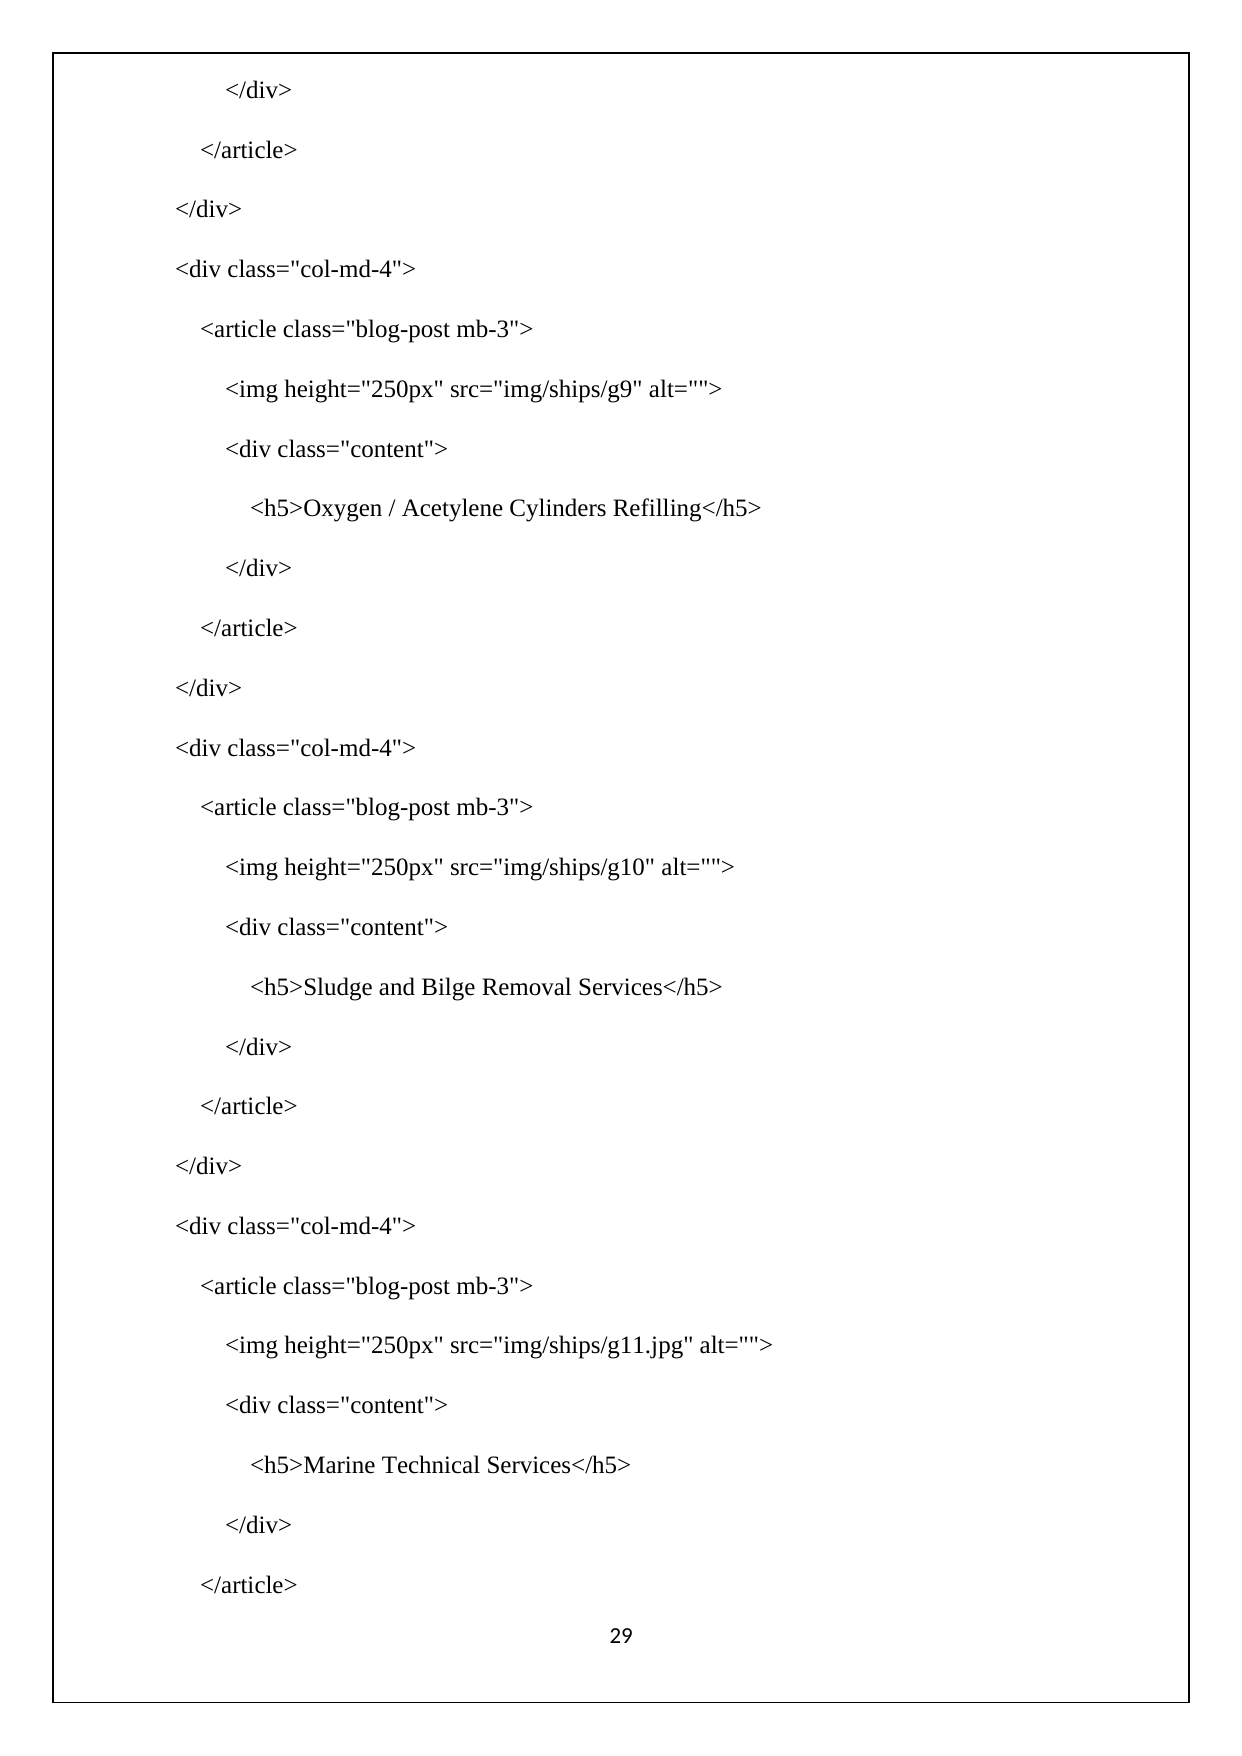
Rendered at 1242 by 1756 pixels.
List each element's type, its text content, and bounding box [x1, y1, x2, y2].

text <img height="250px" src="img/ships/g9" alt=""> [75, 374, 1167, 403]
text </article> [75, 1091, 1167, 1120]
text </div> [75, 553, 1167, 582]
text <img height="250px" src="img/ships/g11.jpg" alt=""> [75, 1331, 1167, 1359]
text </div> [75, 75, 1167, 104]
text <div class="content"> [75, 434, 1167, 462]
text </div> [75, 1032, 1167, 1060]
text </article> [75, 613, 1167, 642]
text </div> [75, 194, 1167, 223]
text <h5>Sludge and Bilge Removal Services</h5> [75, 972, 1167, 1001]
text </div> [75, 1510, 1167, 1539]
text <div class="col-md-4"> [75, 254, 1167, 283]
text <h5>Oxygen / Acetylene Cylinders Refilling</h5> [75, 493, 1167, 522]
text <article class="blog-post mb-3"> [75, 792, 1167, 821]
text </div> [75, 1151, 1167, 1180]
text <img height="250px" src="img/ships/g10" alt=""> [75, 852, 1167, 881]
text <div class="content"> [75, 1390, 1167, 1419]
text <div class="col-md-4"> [75, 733, 1167, 761]
text </article> [75, 1570, 1167, 1598]
text <div class="content"> [75, 912, 1167, 941]
text <article class="blog-post mb-3"> [75, 314, 1167, 343]
text <article class="blog-post mb-3"> [75, 1271, 1167, 1299]
text </div> [75, 673, 1167, 702]
text </article> [75, 135, 1167, 163]
text <h5>Marine Technical Services</h5> [75, 1450, 1167, 1479]
text <div class="col-md-4"> [75, 1211, 1167, 1240]
